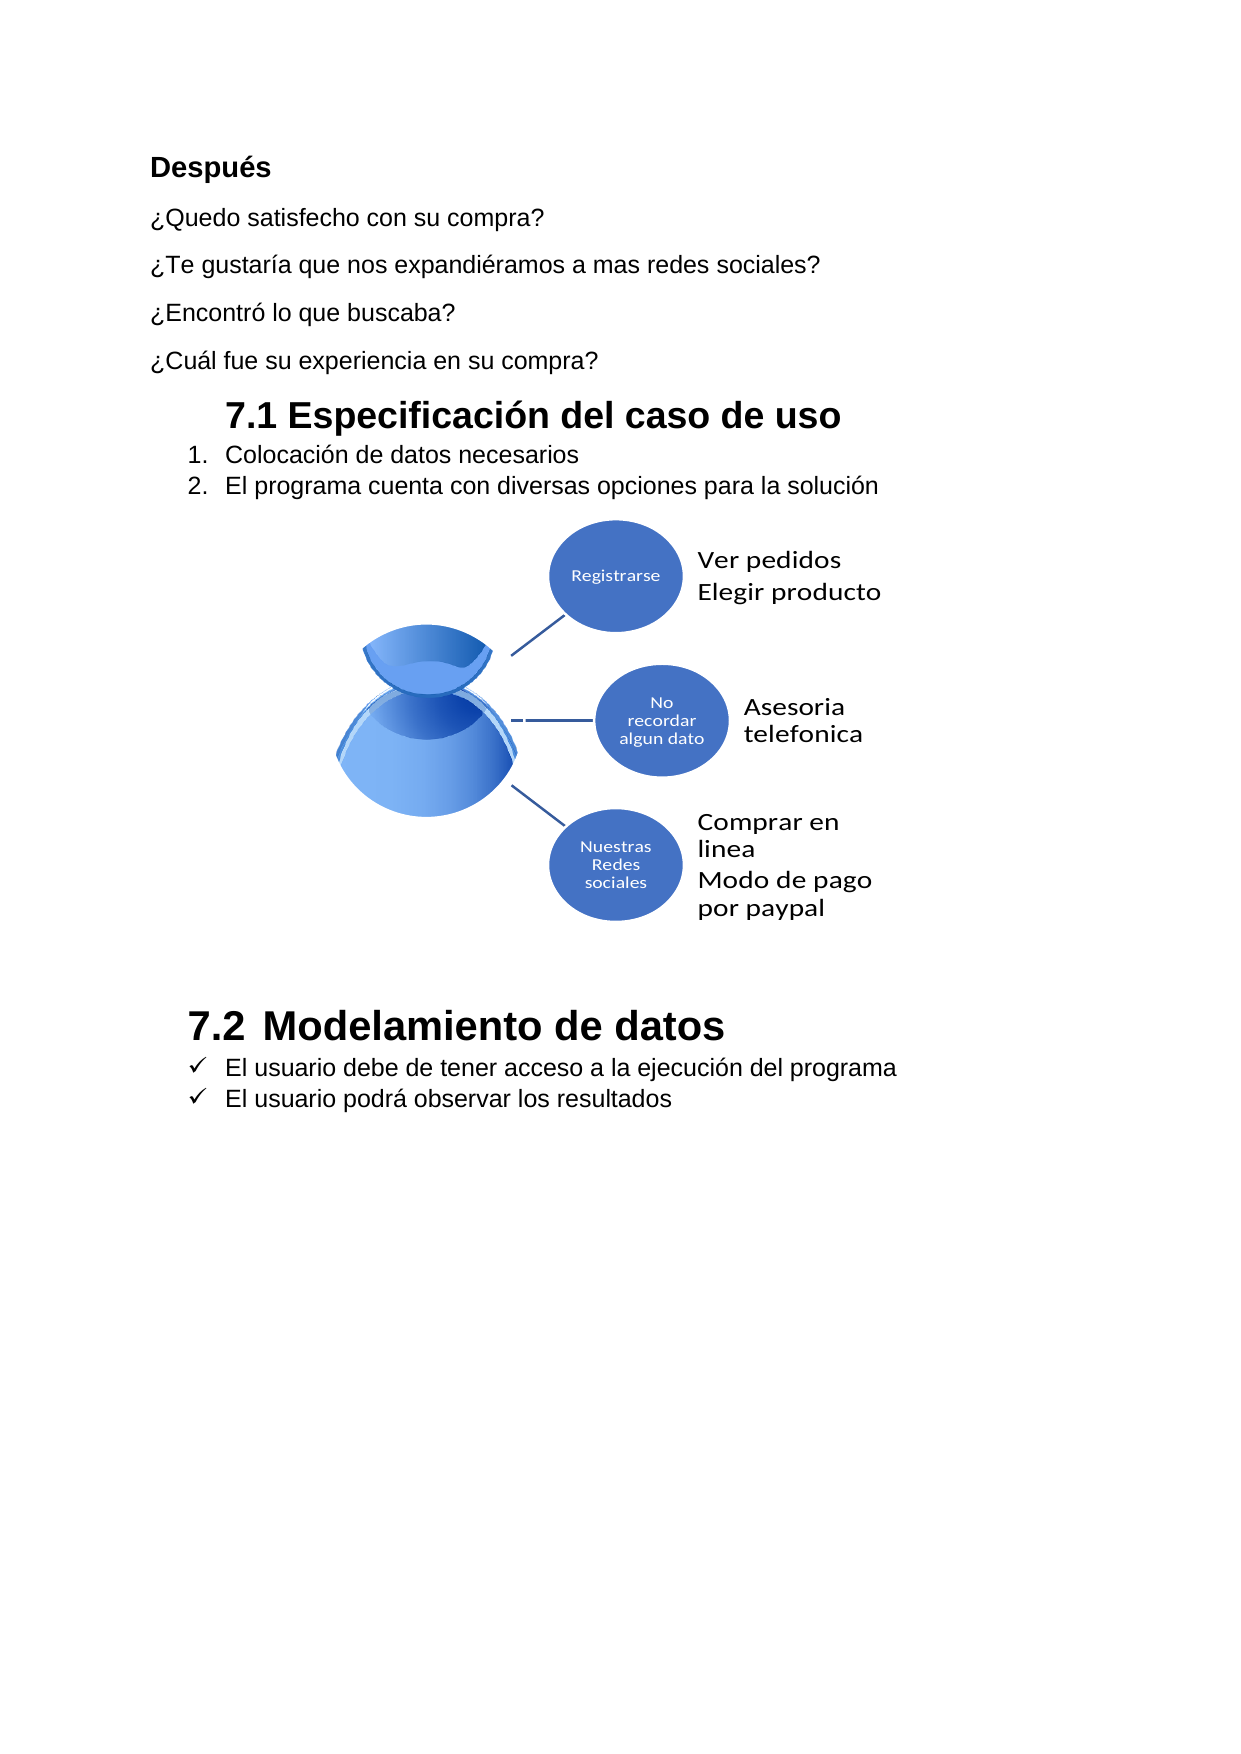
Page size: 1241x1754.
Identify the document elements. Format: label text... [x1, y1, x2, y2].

picture [330, 625, 523, 816]
list El usuario debe de tener acceso a la ejecución del programa [187, 1053, 1090, 1082]
text ¿Quedo satisfecho con su compra? [150, 203, 1090, 232]
text ¿Cuál fue su experiencia en su compra? [150, 346, 1090, 375]
list Colocación de datos necesarios [187, 440, 1090, 469]
list El programa cuenta con diversas opciones para la solución [187, 471, 1090, 500]
list El usuario podrá observar los resultados [187, 1084, 1090, 1113]
list Modelamiento de datos [187, 1001, 1090, 1049]
text ¿Encontró lo que buscaba? [150, 298, 1090, 327]
text Después [150, 150, 1090, 183]
text ¿Te gustaría que nos expandiéramos a mas redes sociales? [150, 251, 1090, 279]
list 7.1 Especificación del caso de uso [225, 394, 1090, 437]
